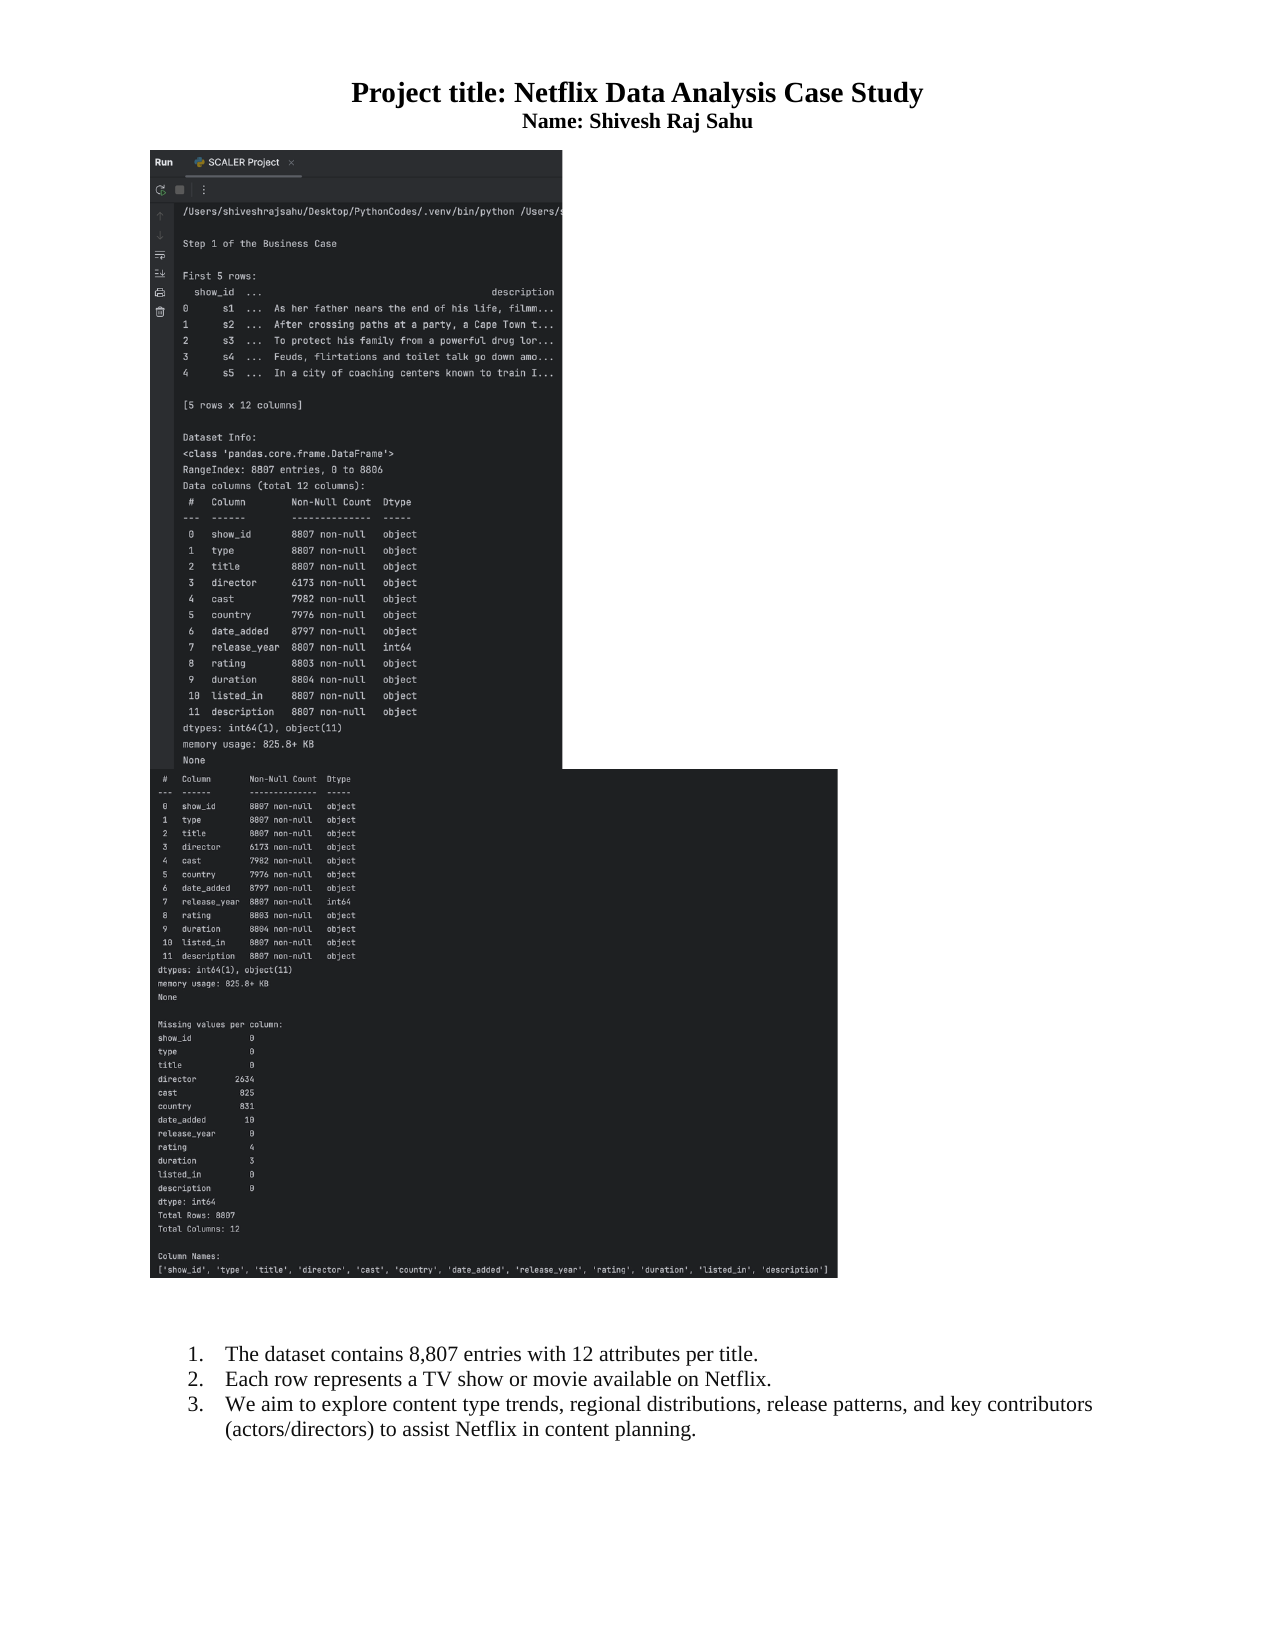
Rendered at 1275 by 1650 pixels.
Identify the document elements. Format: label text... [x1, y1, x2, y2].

picture [150, 150, 838, 1278]
list The dataset contains 8,807 entries with 12 attributes per title. [187, 1341, 1125, 1366]
list Each row represents a TV show or movie available on Netflix. [187, 1366, 1125, 1391]
list We aim to explore content type trends, regional distributions, release patterns, and key contributors (actors/directors) to assist Netflix in content planning. [187, 1391, 1125, 1442]
